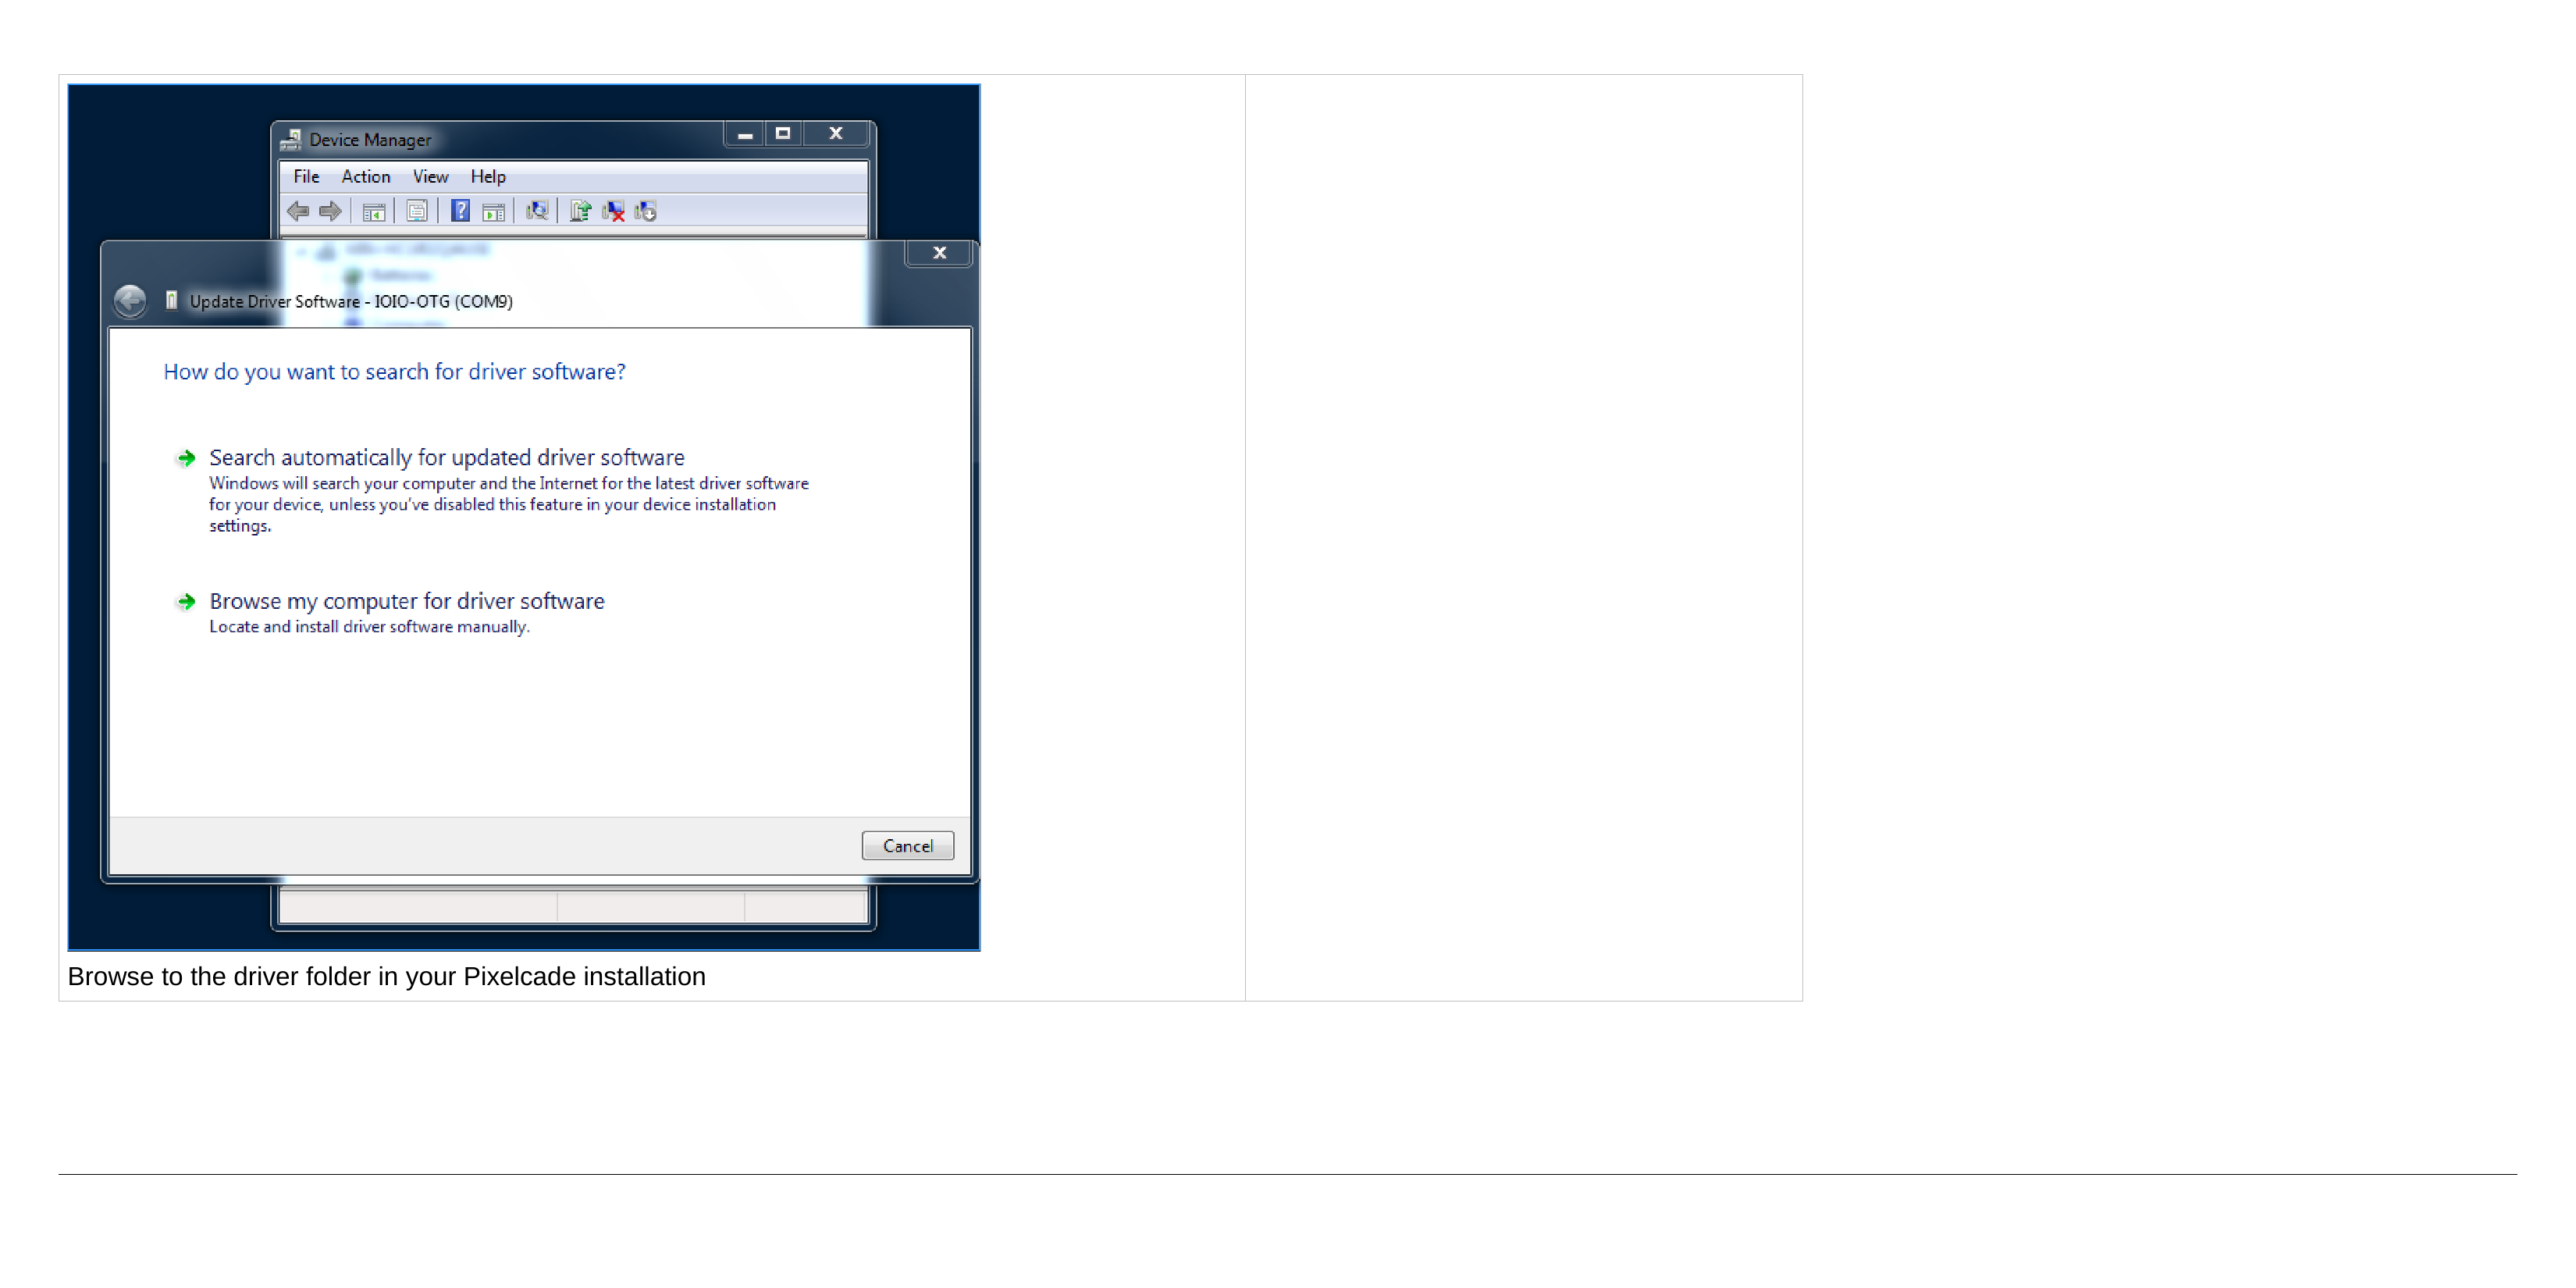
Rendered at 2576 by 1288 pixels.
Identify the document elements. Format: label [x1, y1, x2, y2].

picture [67, 84, 981, 952]
table_cell [59, 75, 1245, 1001]
table_cell [1246, 75, 1802, 1001]
